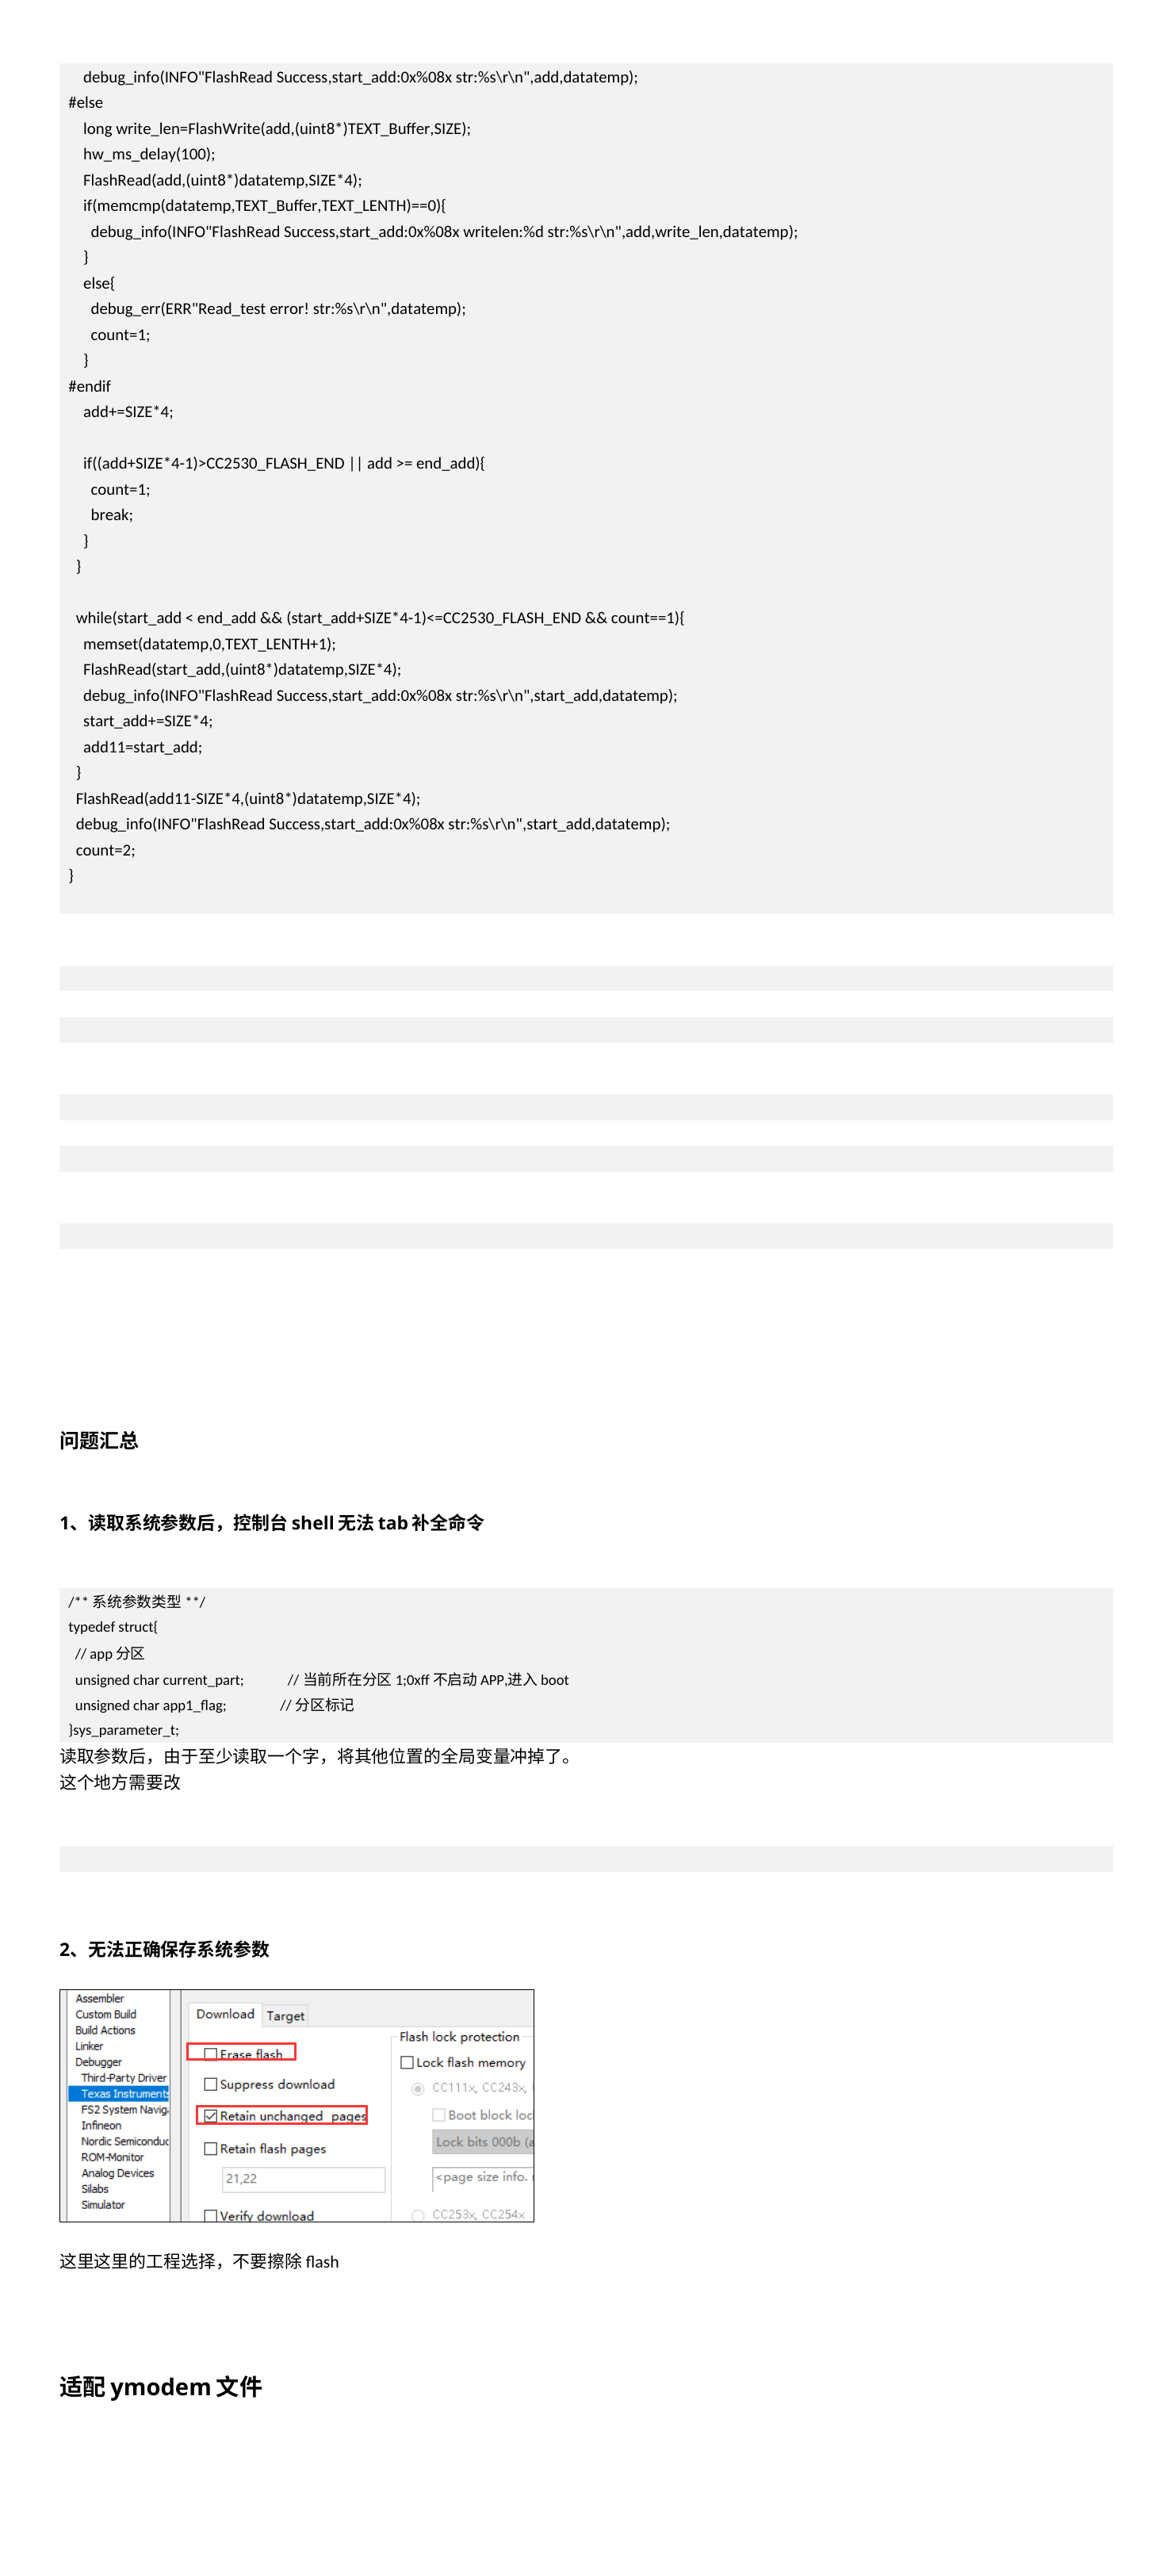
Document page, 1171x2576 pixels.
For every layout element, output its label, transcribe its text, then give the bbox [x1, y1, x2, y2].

text 这里这里的工程选择，不要擦除flash [59, 2247, 1111, 2273]
subtitle 问题汇总 [59, 1414, 1111, 1465]
subtitle 适配ymodem文件 [59, 2360, 1111, 2412]
subtitle 1、读取系统参数后，控制台shell无法tab补全命令 [59, 1496, 1111, 1548]
text 读取参数后，由于至少读取一个字，将其他位置的全局变量冲掉了。 [59, 1743, 1111, 1769]
text 这个地方需要改 [59, 1769, 1111, 1794]
picture [60, 1990, 534, 2222]
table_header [59, 63, 1113, 914]
subtitle 2、无法正确保存系统参数 [59, 1923, 1111, 1975]
table_header [59, 1223, 1113, 1249]
table_header [59, 966, 1113, 991]
table_header [59, 1846, 1113, 1872]
table_header [59, 1094, 1113, 1120]
table_header [59, 1146, 1113, 1172]
table_header [59, 1017, 1113, 1043]
table_header /** 系统参数类型 **/ typedef struct{ // app分区 unsigned char current_part; // 当前所在分区 1;0xff 不启动APP,进入boot unsigned char app1_flag; // 分区标记 }sys_parameter_t; [59, 1588, 1113, 1743]
